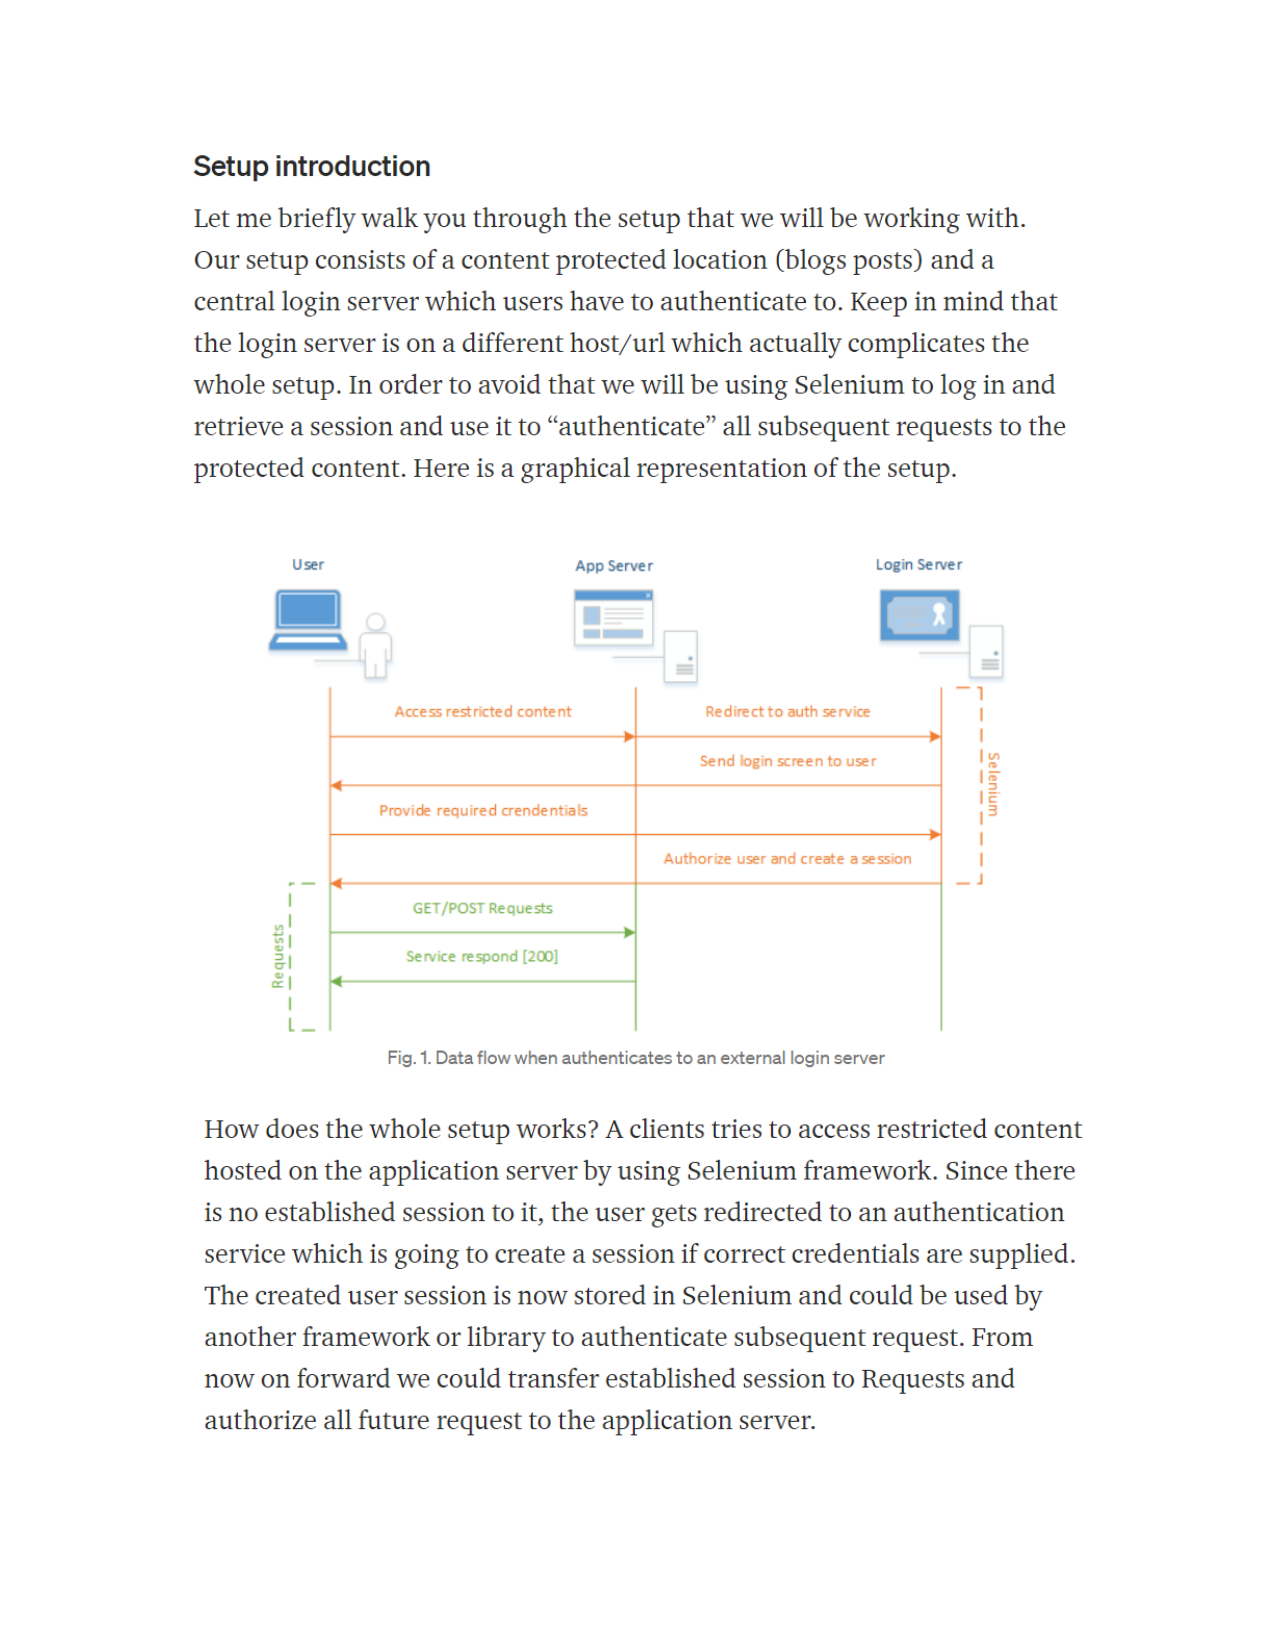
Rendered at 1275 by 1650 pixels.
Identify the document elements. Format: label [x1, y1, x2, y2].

picture [187, 150, 1088, 1451]
